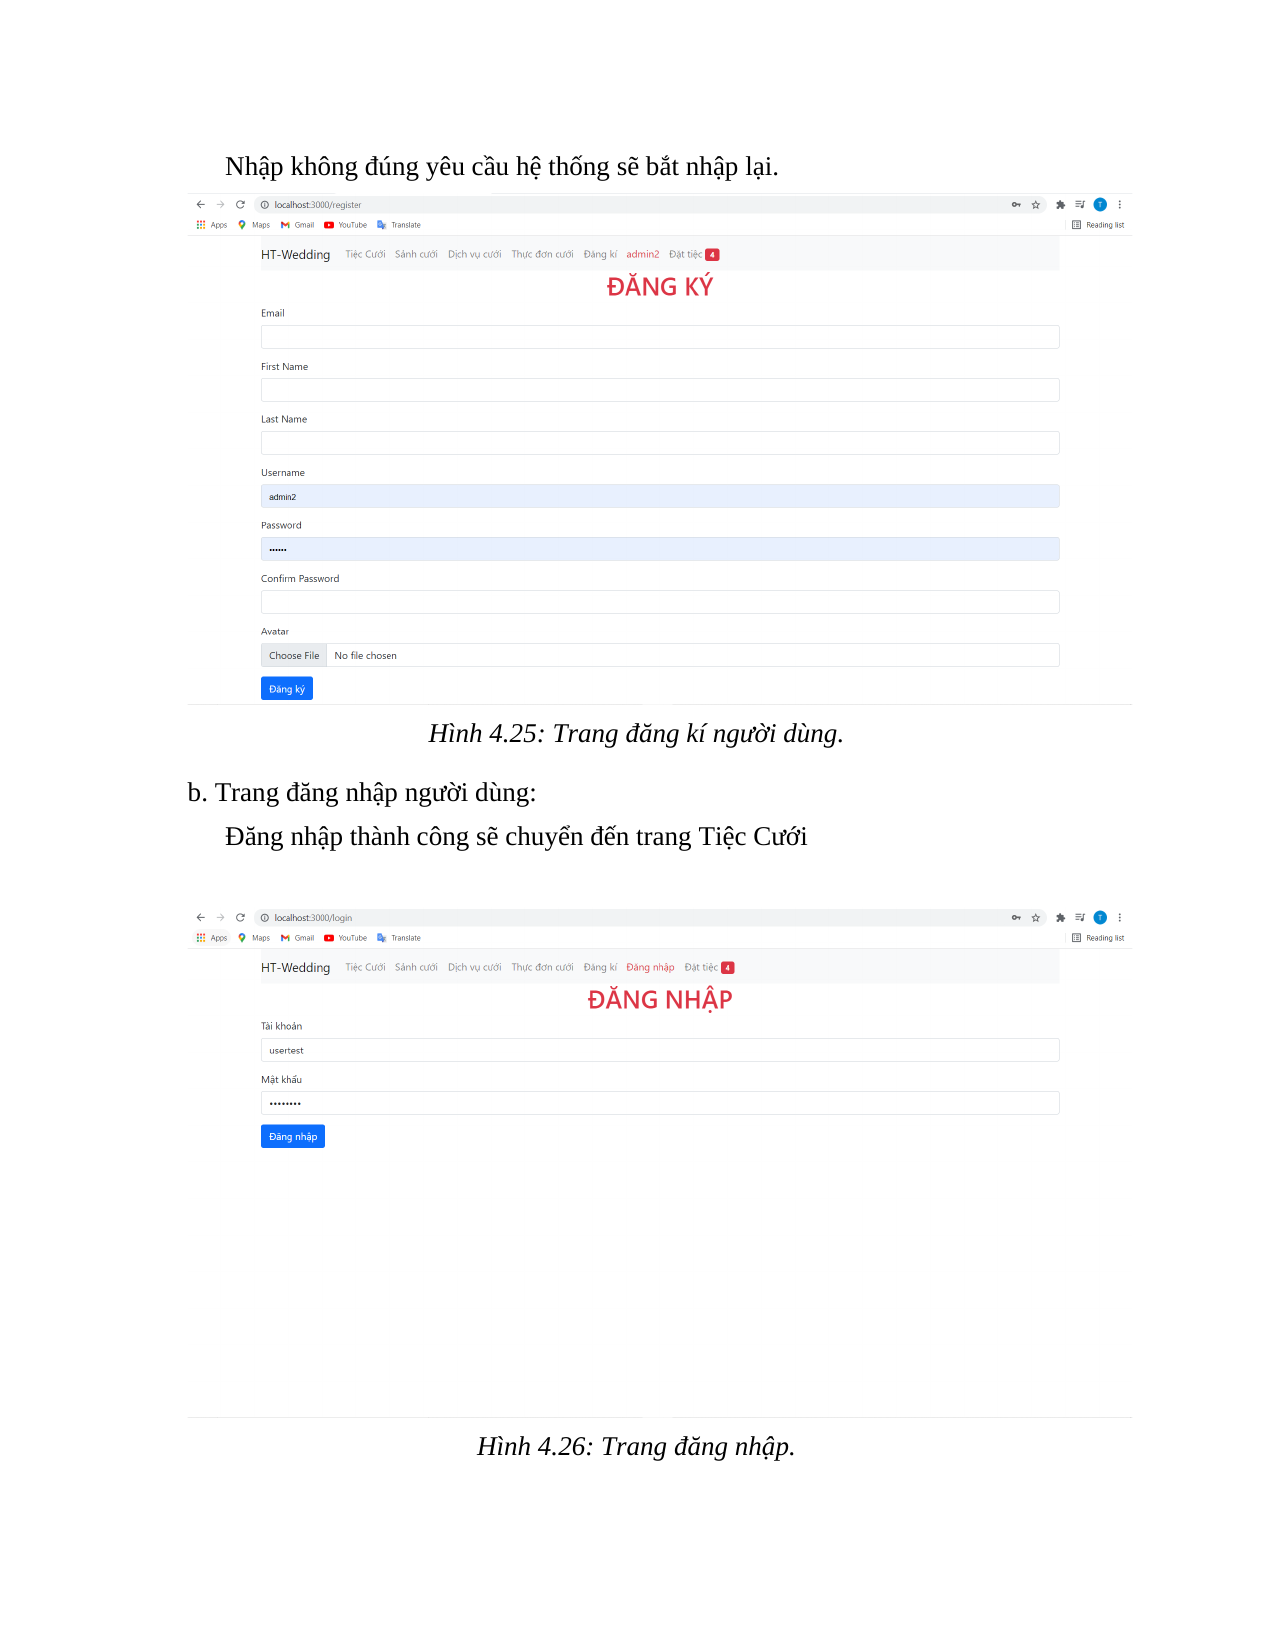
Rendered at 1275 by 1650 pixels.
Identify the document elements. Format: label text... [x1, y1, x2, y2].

picture [187, 907, 1133, 1418]
list Đăng nhập thành công sẽ chuyển đến trang Tiệc Cưới [187, 820, 1125, 851]
picture [187, 193, 1133, 705]
text Hình 4.26: Trang đăng nhập. [150, 1430, 1125, 1462]
list Nhập không đúng yêu cầu hệ thống sẽ bắt nhập lại. [187, 150, 1125, 181]
text Hình 4.25: Trang đăng kí người dùng. [150, 717, 1125, 748]
list b. Trang đăng nhập người dùng: [187, 776, 1125, 807]
